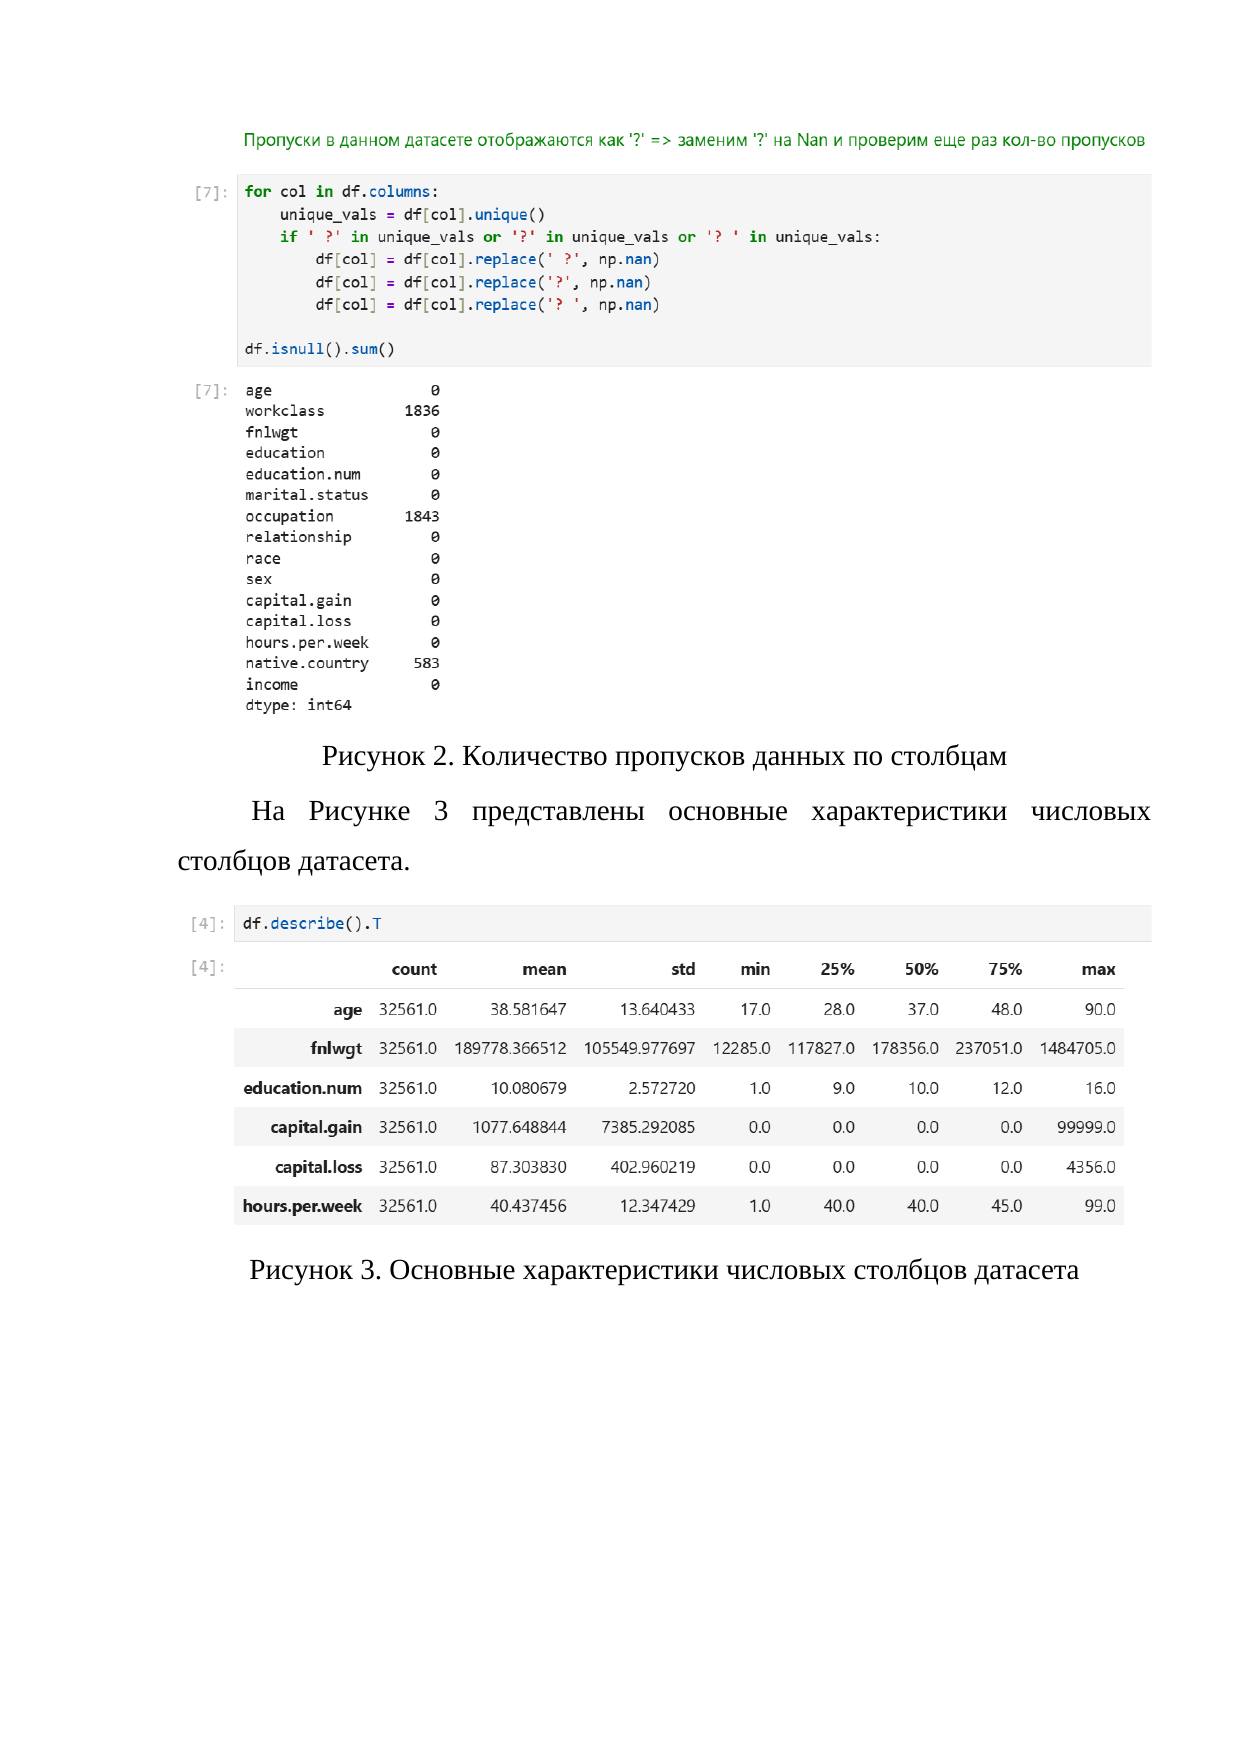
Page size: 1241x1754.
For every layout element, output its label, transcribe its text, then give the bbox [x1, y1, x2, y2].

text На Рисунке 3 представлены основные характеристики числовых столбцов датасета. [177, 793, 1152, 877]
picture [177, 118, 1152, 724]
text Рисунок 3. Основные характеристики числовых столбцов датасета [177, 1252, 1152, 1285]
text Рисунок 2. Количество пропусков данных по столбцам [177, 738, 1152, 772]
picture [177, 893, 1152, 1238]
